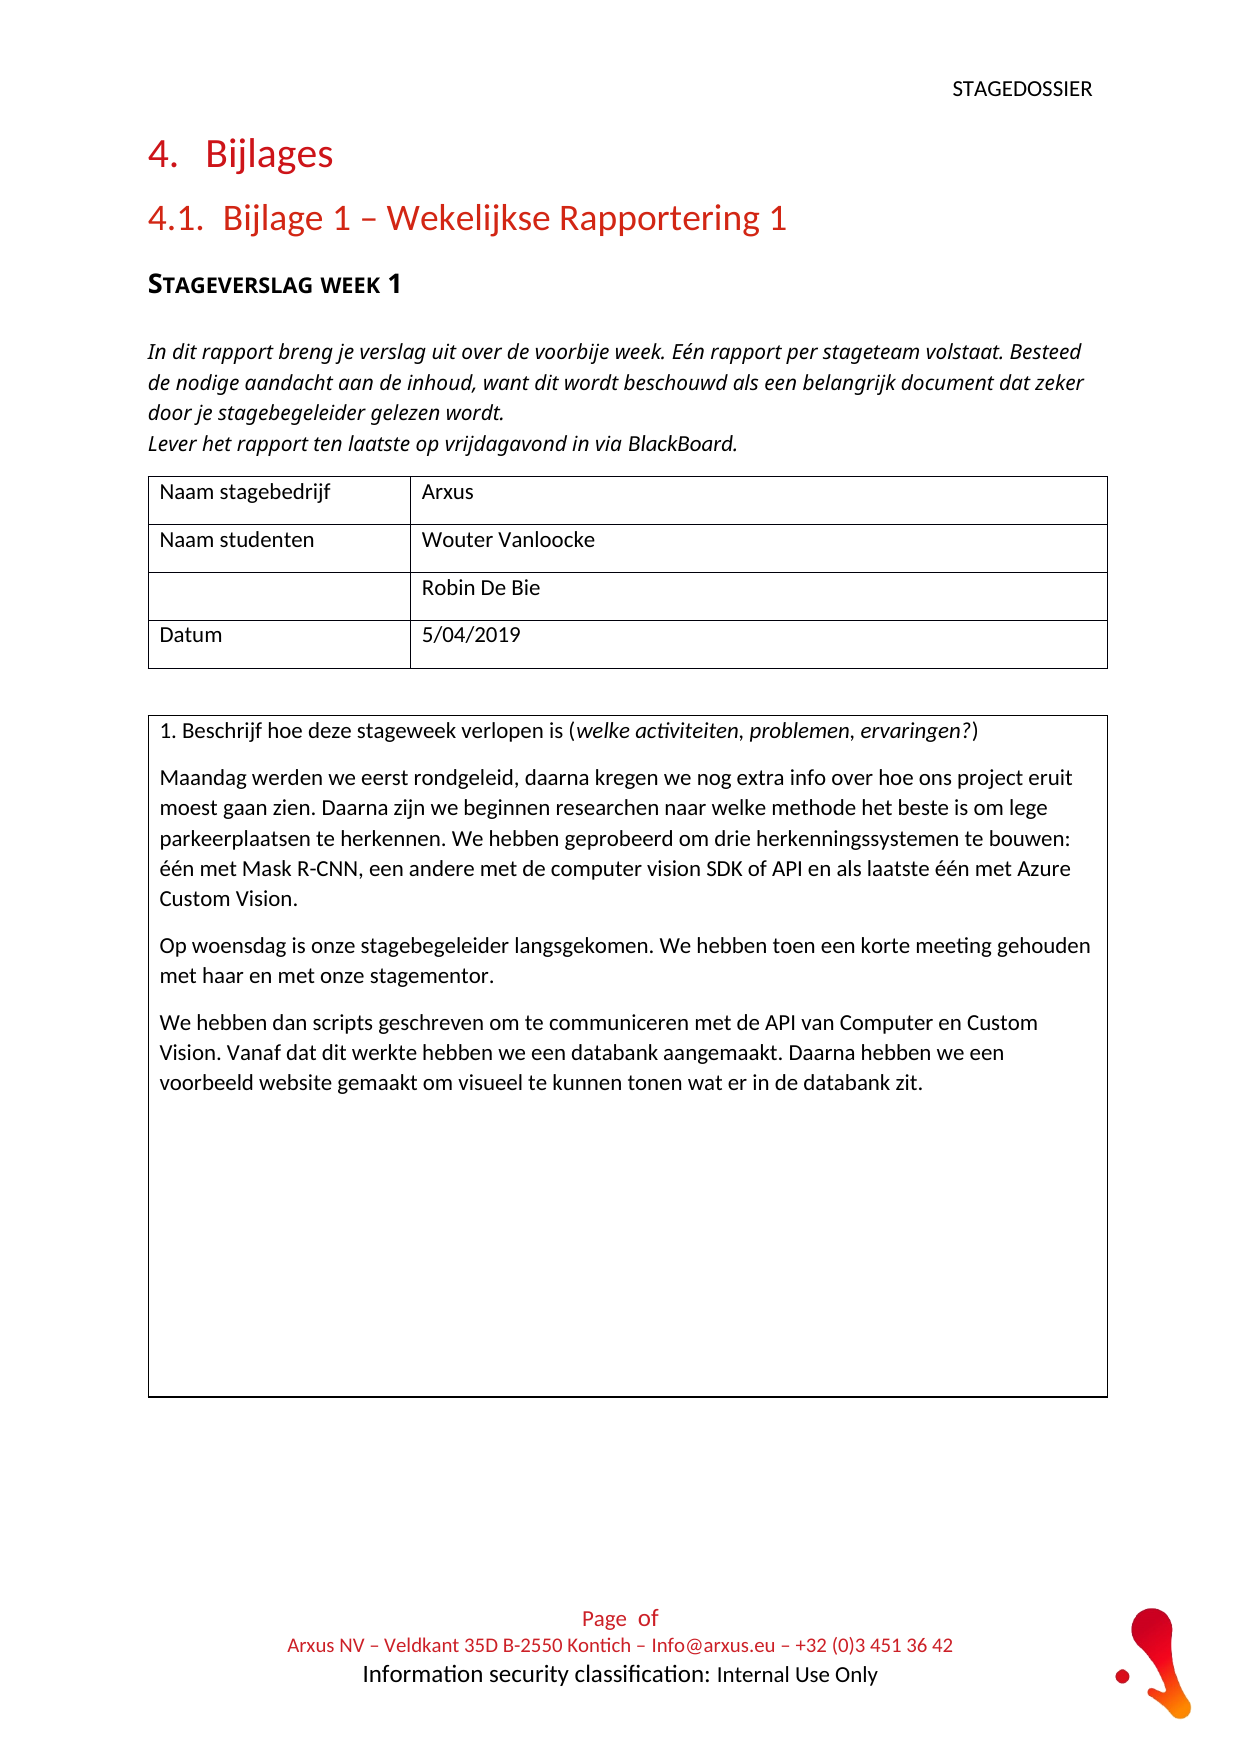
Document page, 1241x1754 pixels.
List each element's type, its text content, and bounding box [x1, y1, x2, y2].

table_cell Datum [149, 621, 410, 667]
subtitle Bijlages [148, 127, 1093, 178]
text Stageverslag week 1 [148, 265, 1093, 302]
picture [1105, 1602, 1199, 1725]
text In dit rapport breng je verslag uit over de voorbije week. Eén rapport per stageteam volstaat. Besteed de nodige aandacht aan de inhoud, want dit wordt beschouwd als een belangrijk document dat zeker door je stagebegeleider gelezen wordt. Lever het rapport ten laatste op vrijdagavond in via BlackBoard. [148, 337, 1093, 457]
table_cell Naam studenten [149, 525, 410, 572]
table_header Naam stagebedrijf [149, 477, 410, 524]
table_header 1. Beschrijf hoe deze stageweek verlopen is (welke activiteiten, problemen, ervaringen?) Maandag werden we eerst rondgeleid, daarna kregen we nog extra info over hoe ons project eruit moest gaan zien. Daarna zijn we beginnen researchen naar welke methode het beste is om lege parkeerplaatsen te herkennen. We hebben geprobeerd om drie herkenningssystemen te bouwen: één met Mask R-CNN, een andere met de computer vision SDK of API en als laatste één met Azure Custom Vision. Op woensdag is onze stagebegeleider langsgekomen. We hebben toen een korte meeting gehouden met haar en met onze stagementor. We hebben dan scripts geschreven om te communiceren met de API van Computer en Custom Vision. Vanaf dat dit werkte hebben we een databank aangemaakt. Daarna hebben we een voorbeeld website gemaakt om visueel te kunnen tonen wat er in de databank zit. [149, 716, 1107, 1396]
table_cell 5/04/2019 [411, 621, 1107, 667]
subtitle Bijlage 1 – Wekelijkse Rapportering 1 [148, 194, 1093, 240]
table_cell [149, 573, 410, 619]
table_cell Wouter Vanloocke [411, 525, 1107, 572]
table_cell Robin De Bie [411, 573, 1107, 619]
table_header Arxus [411, 477, 1107, 524]
